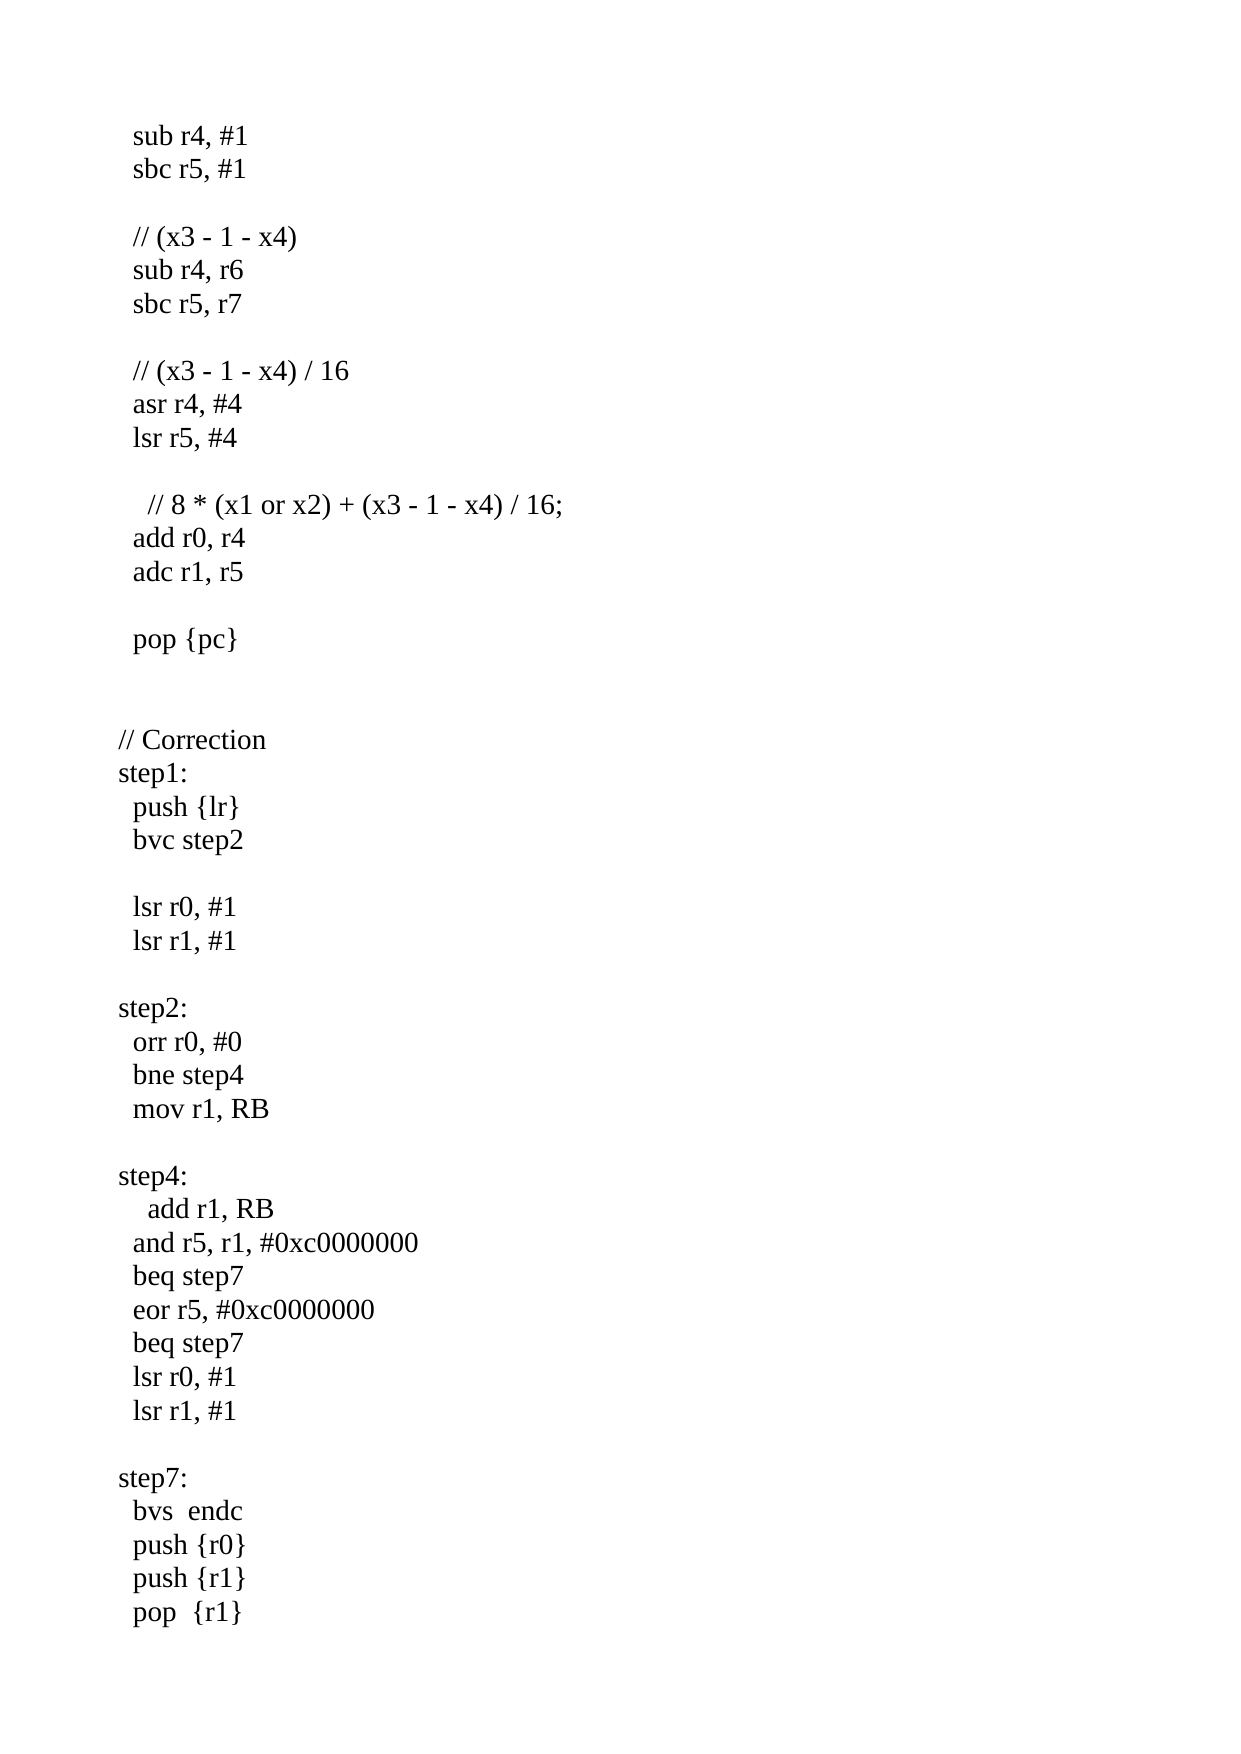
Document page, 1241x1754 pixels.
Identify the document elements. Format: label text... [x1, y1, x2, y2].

text lsr r5, #4 [118, 420, 1122, 453]
text sbc r5, #1 [118, 152, 1122, 185]
text add r0, r4 [118, 521, 1122, 554]
text add r1, RB [118, 1191, 1122, 1225]
text asr r4, #4 [118, 386, 1122, 420]
text step1: [118, 755, 1122, 789]
text push {r1} [118, 1560, 1122, 1594]
text adc r1, r5 [118, 554, 1122, 588]
text lsr r0, #1 [118, 1359, 1122, 1393]
text sub r4, r6 [118, 252, 1122, 286]
text // Correction [118, 722, 1122, 755]
text beq step7 [118, 1326, 1122, 1359]
text push {lr} [118, 789, 1122, 822]
text beq step7 [118, 1258, 1122, 1292]
text step2: [118, 990, 1122, 1024]
text pop {pc} [118, 621, 1122, 655]
text and r5, r1, #0xc0000000 [118, 1225, 1122, 1258]
text step7: [118, 1460, 1122, 1493]
text // 8 * (x1 or x2) + (x3 - 1 - x4) / 16; [118, 487, 1122, 521]
text bne step4 [118, 1057, 1122, 1091]
text eor r5, #0xc0000000 [118, 1292, 1122, 1326]
text orr r0, #0 [118, 1024, 1122, 1057]
text pop {r1} [118, 1594, 1122, 1627]
text step4: [118, 1158, 1122, 1191]
text sbc r5, r7 [118, 286, 1122, 319]
text // (x3 - 1 - x4) [118, 219, 1122, 252]
text mov r1, RB [118, 1091, 1122, 1124]
text push {r0} [118, 1527, 1122, 1560]
text // (x3 - 1 - x4) / 16 [118, 353, 1122, 386]
text lsr r0, #1 [118, 889, 1122, 923]
text sub r4, #1 [118, 118, 1122, 152]
text lsr r1, #1 [118, 923, 1122, 957]
text bvs endc [118, 1493, 1122, 1527]
text lsr r1, #1 [118, 1393, 1122, 1426]
text bvc step2 [118, 822, 1122, 856]
